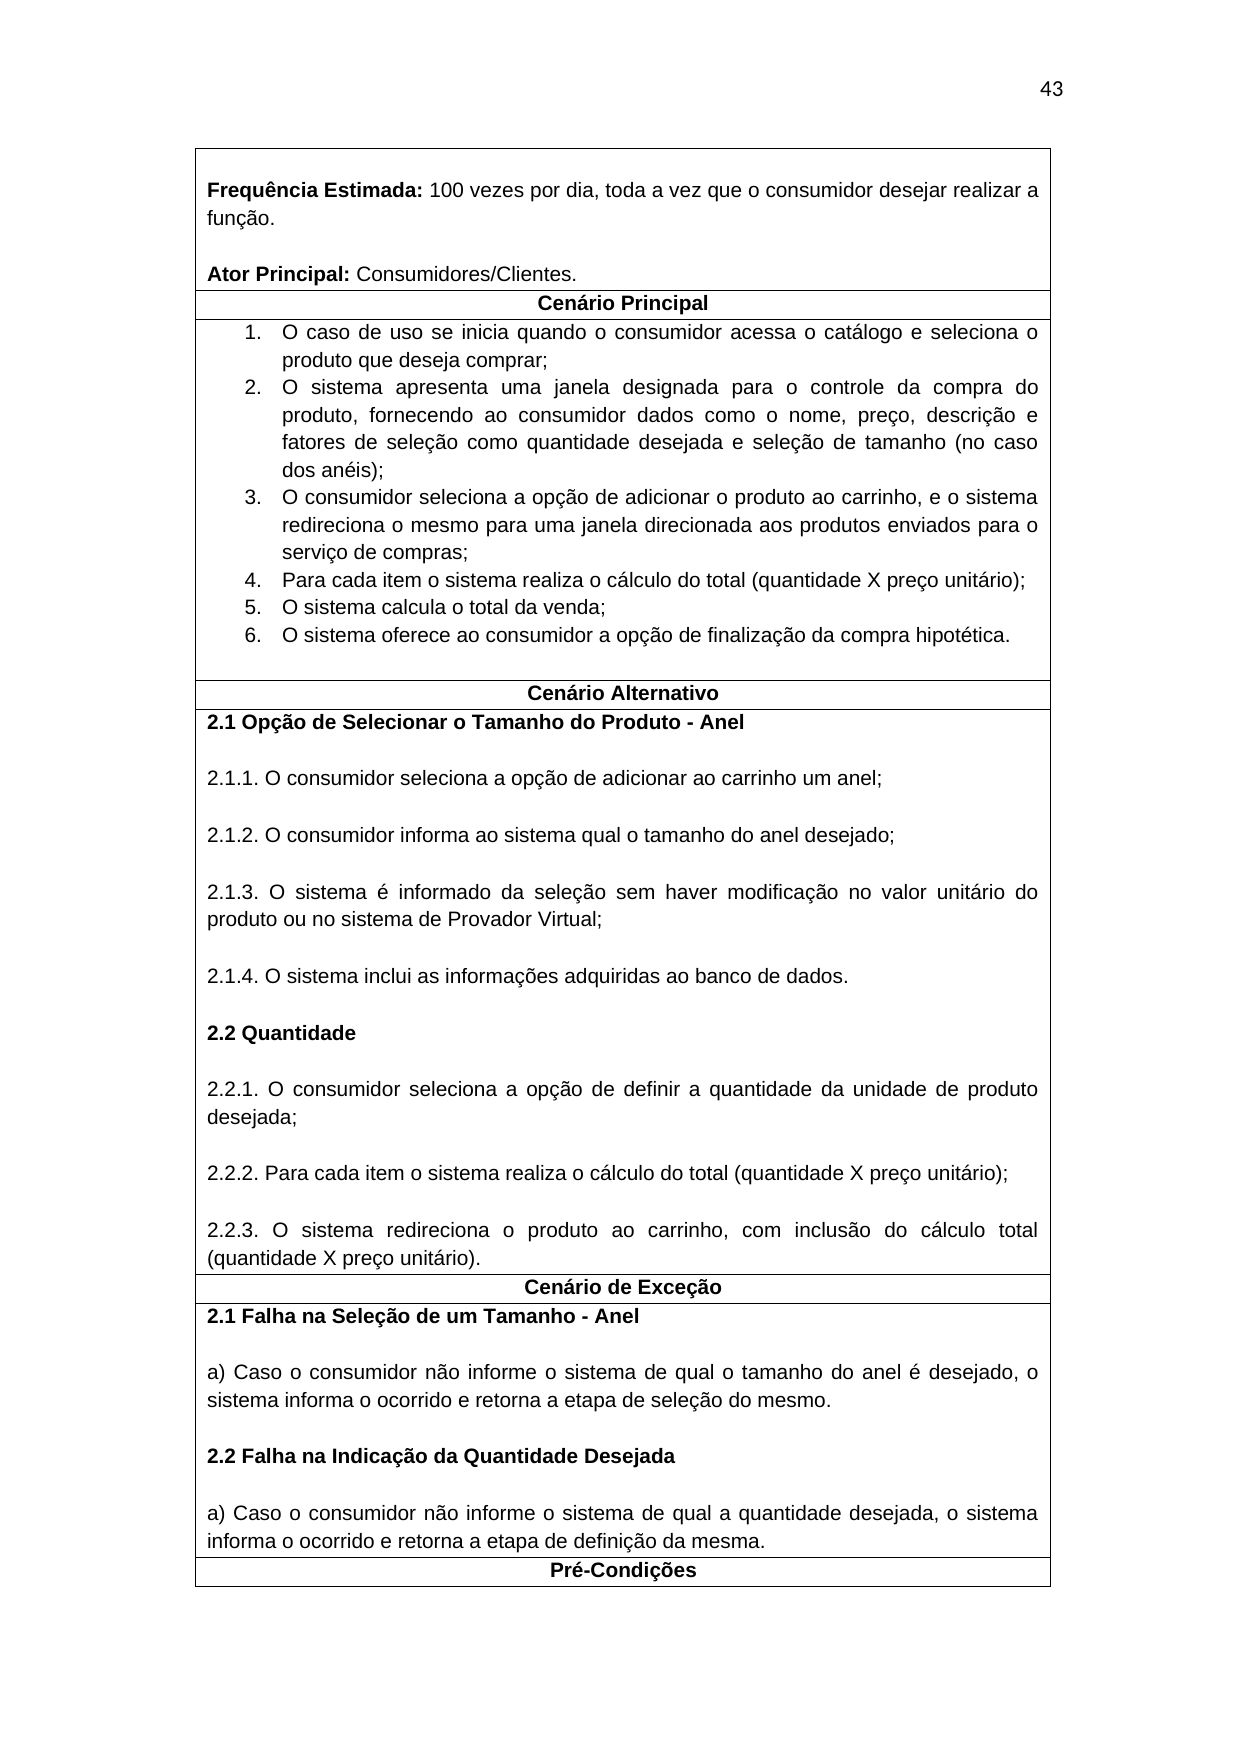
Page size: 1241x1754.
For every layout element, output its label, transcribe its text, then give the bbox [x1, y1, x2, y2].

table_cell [196, 149, 1050, 290]
table_cell Cenário de Exceção [196, 1275, 1050, 1302]
table_cell Cenário Alternativo [196, 681, 1050, 708]
table_cell 2.1 Falha na Seleção de um Tamanho - Anel a) Caso o consumidor não informe o sistema de qual o tamanho do anel é desejado, o sistema informa o ocorrido e retorna a etapa de seleção do mesmo. 2.2 Falha na Indicação da Quantidade Desejada a) Caso o consumidor não informe o sistema de qual a quantidade desejada, o sistema informa o ocorrido e retorna a etapa de definição da mesma. [196, 1304, 1050, 1557]
table_cell O caso de uso se inicia quando o consumidor acessa o catálogo e seleciona o produto que deseja comprar; O sistema apresenta uma janela designada para o controle da compra do produto, fornecendo ao consumidor dados como o nome, preço, descrição e fatores de seleção como quantidade desejada e seleção de tamanho (no caso dos anéis); O consumidor seleciona a opção de adicionar o produto ao carrinho, e o sistema redireciona o mesmo para uma janela direcionada aos produtos enviados para o serviço de compras; Para cada item o sistema realiza o cálculo do total (quantidade X preço unitário); O sistema calcula o total da venda; O sistema oferece ao consumidor a opção de finalização da compra hipotética. [196, 320, 1050, 679]
table_cell Pré-Condições [196, 1558, 1050, 1586]
table_cell 2.1 Opção de Selecionar o Tamanho do Produto - Anel 2.1.1. O consumidor seleciona a opção de adicionar ao carrinho um anel; 2.1.2. O consumidor informa ao sistema qual o tamanho do anel desejado; 2.1.3. O sistema é informado da seleção sem haver modificação no valor unitário do produto ou no sistema de Provador Virtual; 2.1.4. O sistema inclui as informações adquiridas ao banco de dados. 2.2 Quantidade 2.2.1. O consumidor seleciona a opção de definir a quantidade da unidade de produto desejada; 2.2.2. Para cada item o sistema realiza o cálculo do total (quantidade X preço unitário); 2.2.3. O sistema redireciona o produto ao carrinho, com inclusão do cálculo total (quantidade X preço unitário). [196, 710, 1050, 1273]
table_cell Cenário Principal [196, 291, 1050, 319]
